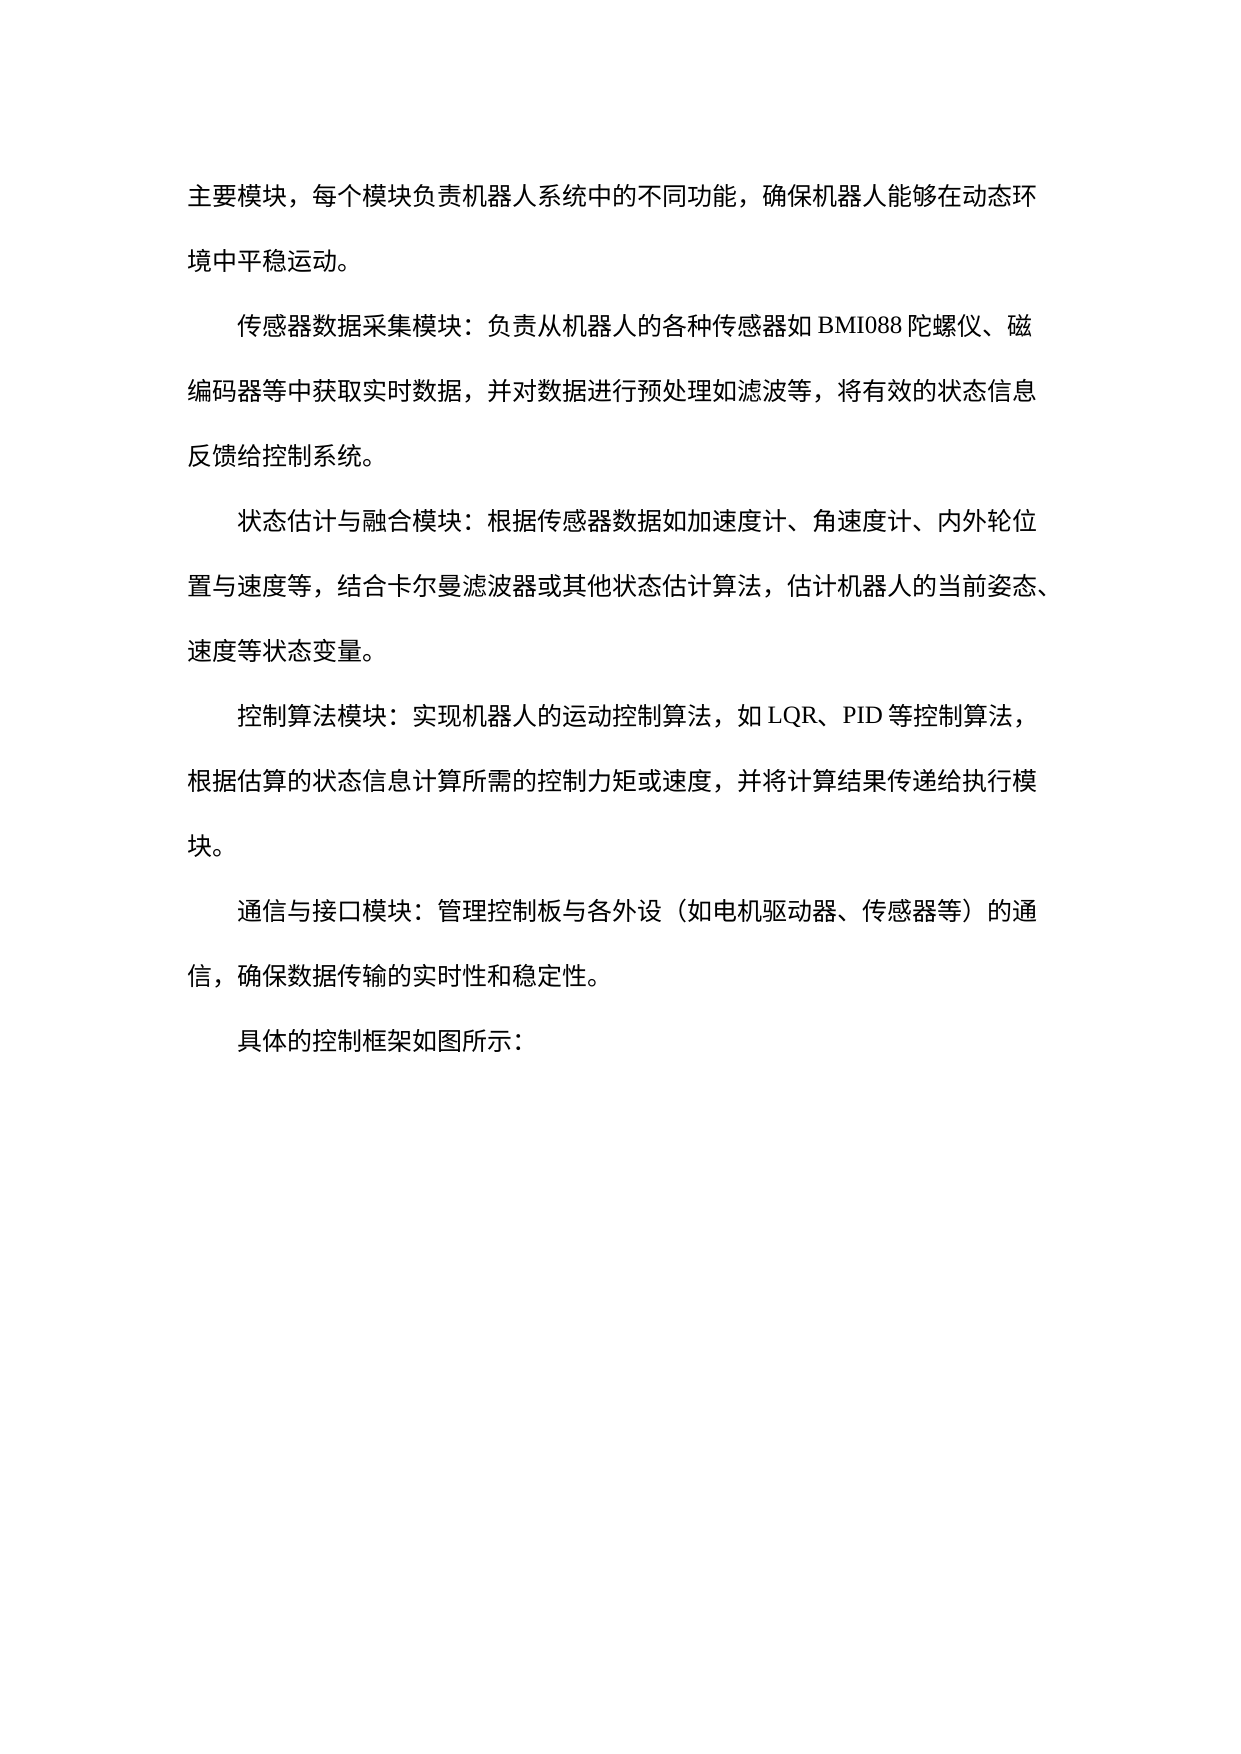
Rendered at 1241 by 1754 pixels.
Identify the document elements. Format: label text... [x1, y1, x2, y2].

text 传感器数据采集模块：负责从机器人的各种传感器如BMI088陀螺仪、磁编码器等中获取实时数据，并对数据进行预处理如滤波等，将有效的状态信息反馈给控制系统。 [187, 292, 1053, 487]
text 控制算法模块：实现机器人的运动控制算法，如LQR、PID等控制算法，根据估算的状态信息计算所需的控制力矩或速度，并将计算结果传递给执行模块。 [187, 682, 1053, 877]
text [187, 162, 1053, 292]
text 通信与接口模块：管理控制板与各外设（如电机驱动器、传感器等）的通信，确保数据传输的实时性和稳定性。 [187, 877, 1053, 1007]
text 状态估计与融合模块：根据传感器数据如加速度计、角速度计、内外轮位置与速度等，结合卡尔曼滤波器或其他状态估计算法，估计机器人的当前姿态、速度等状态变量。 [187, 487, 1053, 682]
text 具体的控制框架如图所示： [187, 1007, 1053, 1072]
